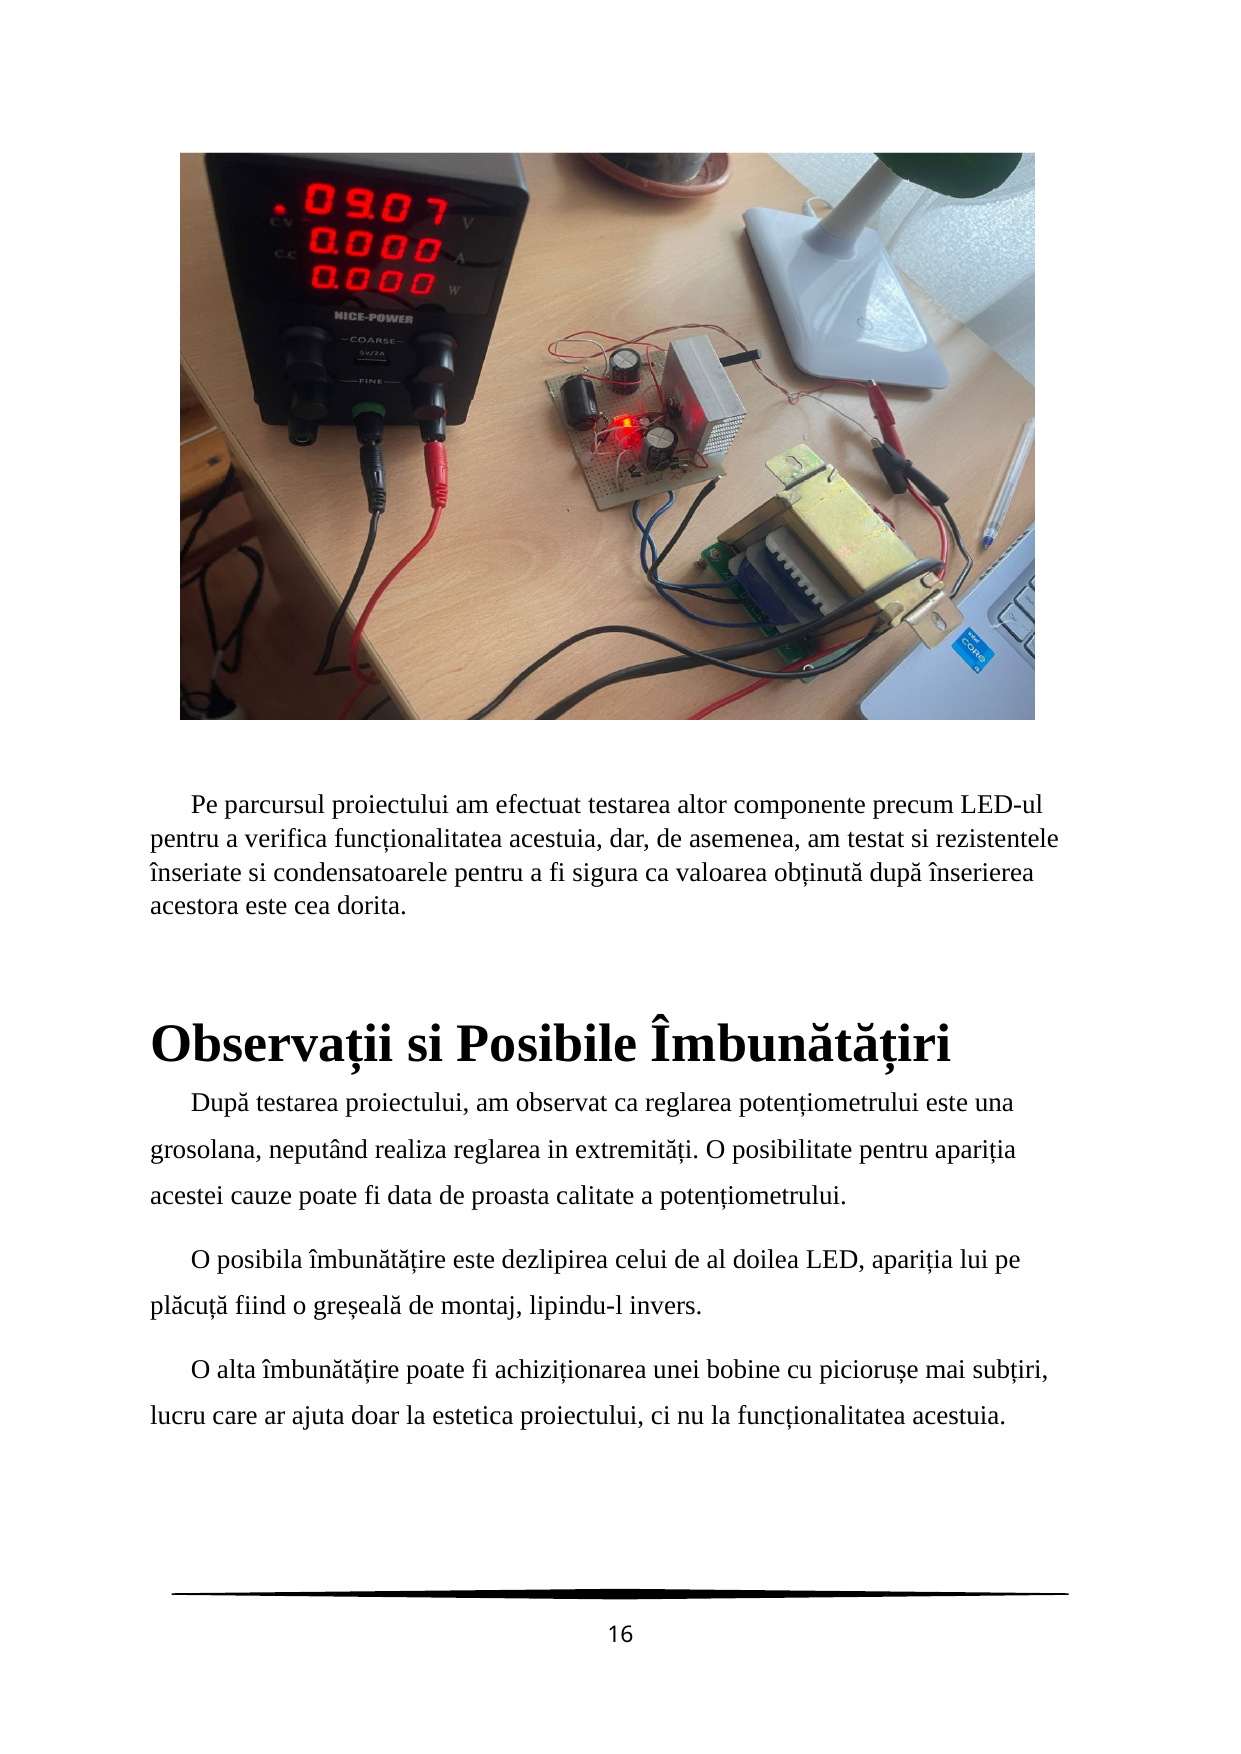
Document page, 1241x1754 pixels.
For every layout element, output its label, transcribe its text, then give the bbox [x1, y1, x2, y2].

text După testarea proiectului, am observat ca reglarea potențiometrului este una grosolana, neputând realiza reglarea in extremități. O posibilitate pentru apariția acestei cauze poate fi data de proasta calitate a potențiometrului. [150, 1086, 1090, 1211]
text O alta îmbunătățire poate fi achiziționarea unei bobine cu piciorușe mai subțiri, lucru care ar ajuta doar la estetica proiectului, ci nu la funcționalitatea acestuia. [150, 1353, 1090, 1431]
text O posibila îmbunătățire este dezlipirea celui de al doilea LED, apariția lui pe plăcuță fiind o greșeală de montaj, lipindu-l invers. [150, 1243, 1090, 1321]
picture [181, 153, 1035, 720]
subtitle Observații si Posibile Îmbunătățiri [150, 1011, 1090, 1073]
text Pe parcursul proiectului am efectuat testarea altor componente precum LED-ul pentru a verifica funcționalitatea acestuia, dar, de asemenea, am testat si rezistentele înseriate si condensatoarele pentru a fi sigura ca valoarea obținută după înserierea acestora este cea dorita. [150, 789, 1090, 920]
